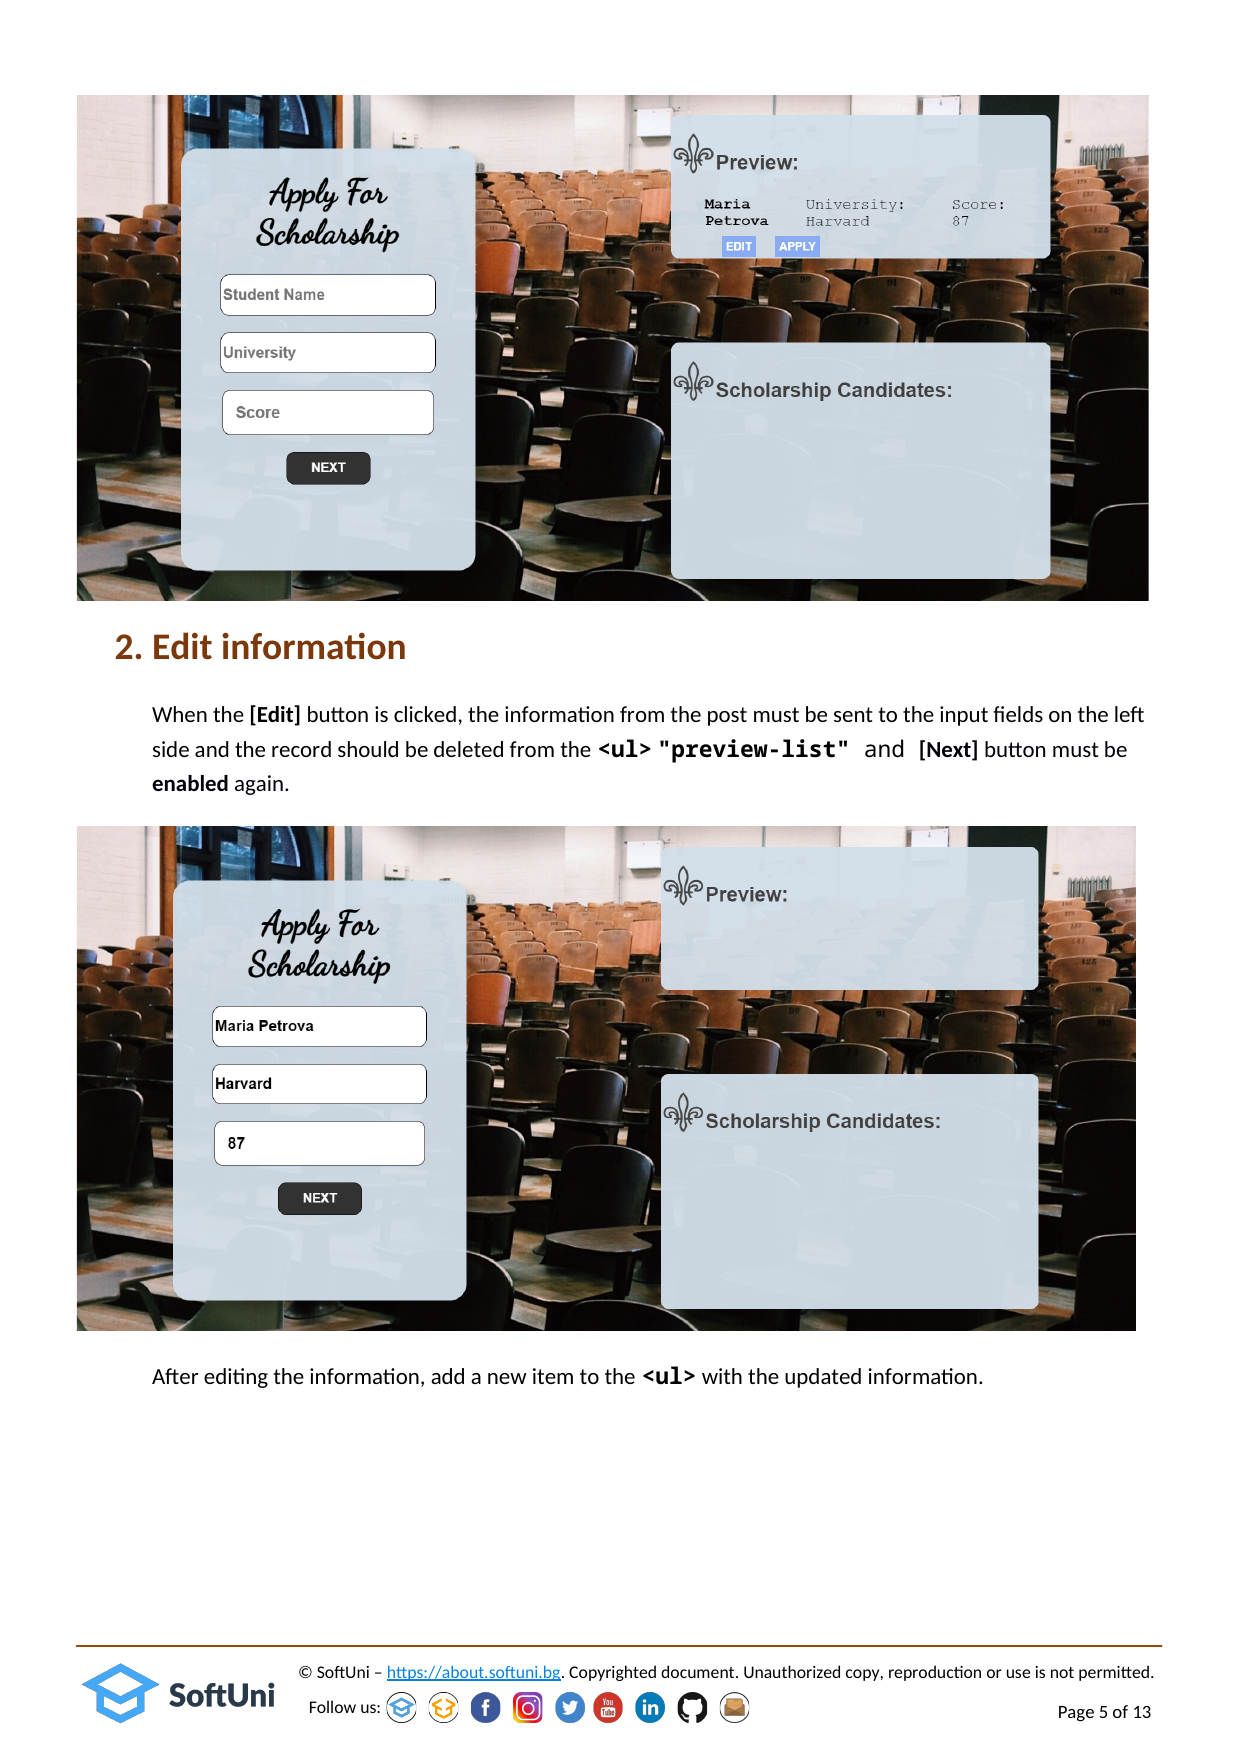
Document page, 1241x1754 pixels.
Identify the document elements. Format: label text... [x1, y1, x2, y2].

picture [513, 1692, 543, 1723]
picture [593, 1692, 623, 1723]
picture [649, 1705, 658, 1714]
picture [76, 95, 1149, 601]
picture [656, 1714, 665, 1723]
picture [719, 1692, 750, 1723]
picture [677, 1692, 708, 1723]
subtitle Edit information [114, 623, 1163, 669]
picture [656, 1692, 665, 1701]
picture [471, 1692, 501, 1723]
picture [635, 1692, 644, 1701]
picture [428, 1692, 459, 1723]
picture [635, 1714, 644, 1723]
picture [76, 826, 1136, 1331]
picture [75, 1658, 281, 1729]
picture [555, 1692, 585, 1723]
picture [386, 1692, 417, 1723]
list When the [Edit] button is clicked, the information from the post must be sent to the input fields on the left side and the record should be deleted from the <ul> "preview-list" and [Next] button must be enabled again. [152, 701, 1163, 797]
list After editing the information, add a new item to the <ul> with the updated information. [152, 1360, 1163, 1391]
